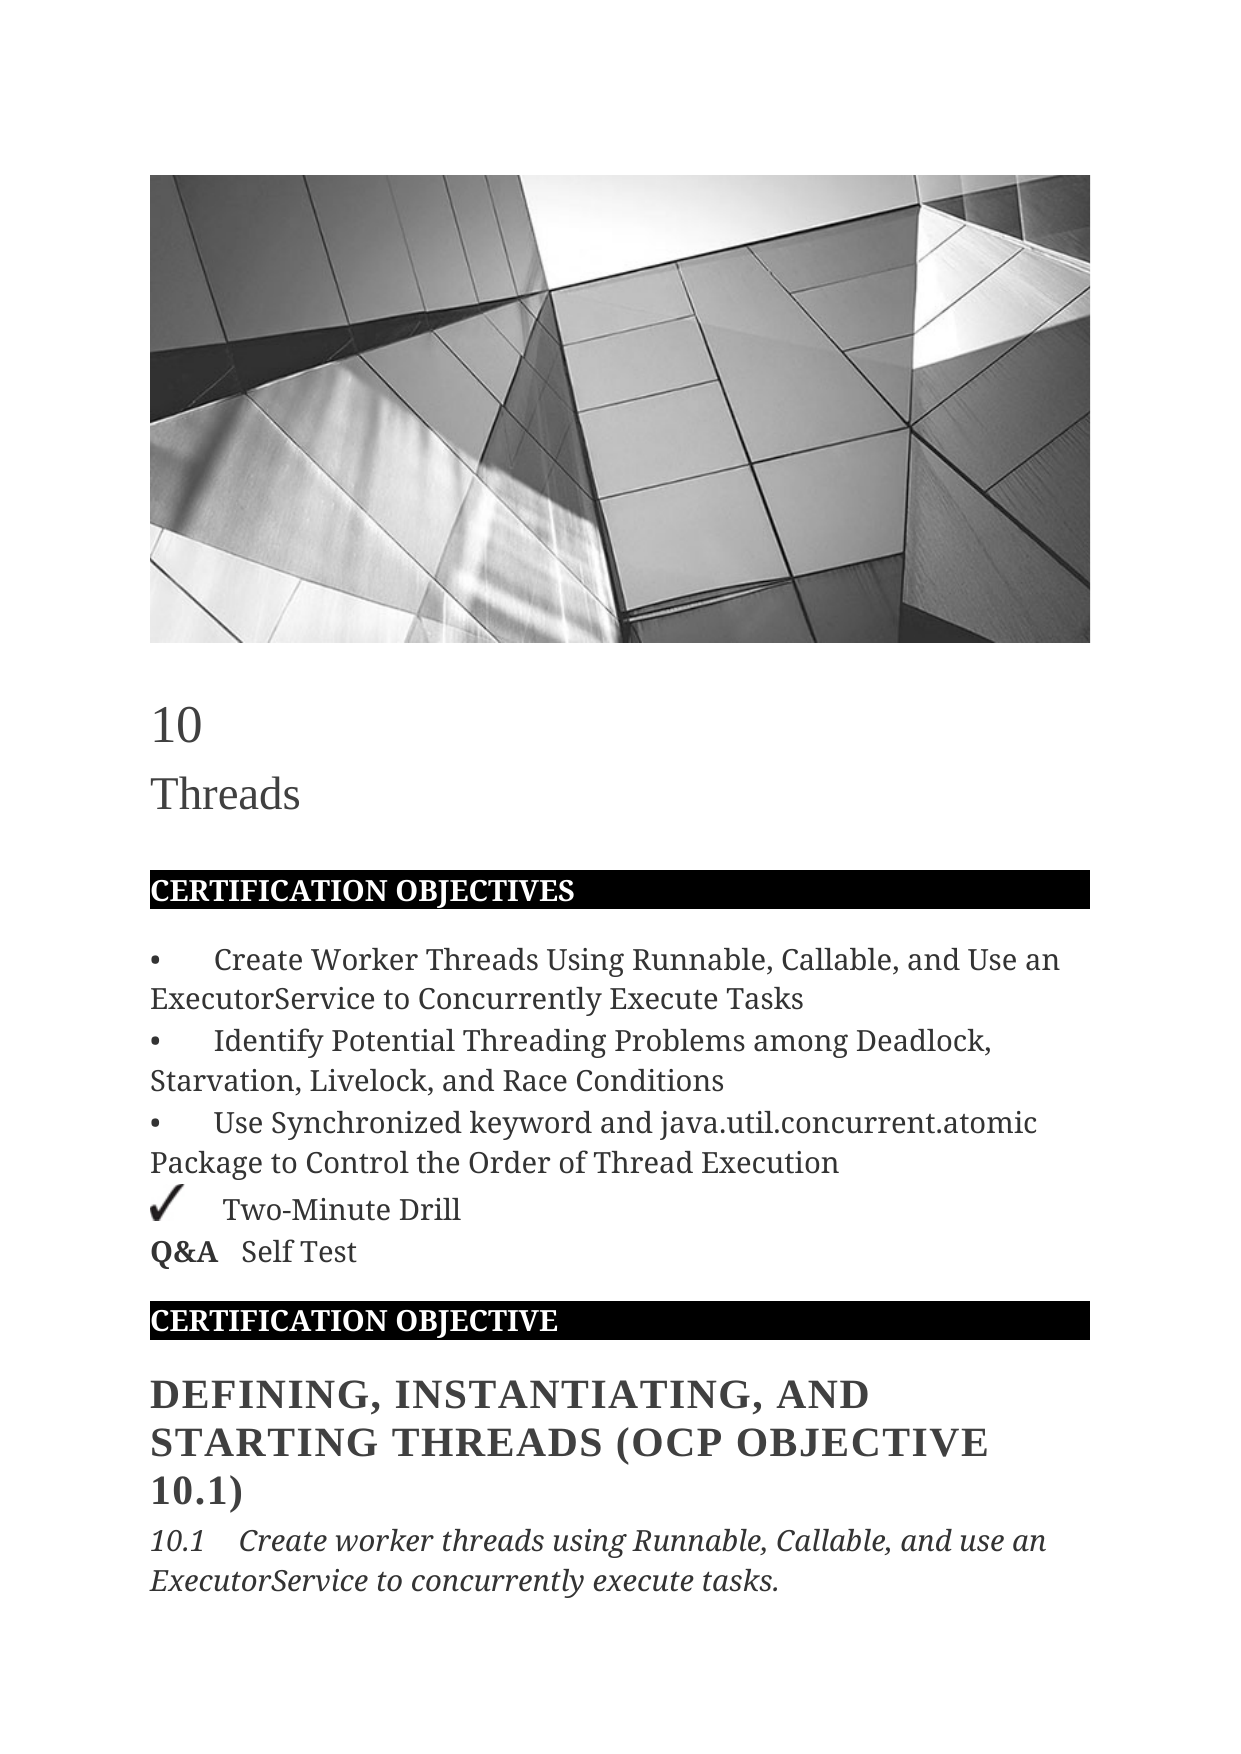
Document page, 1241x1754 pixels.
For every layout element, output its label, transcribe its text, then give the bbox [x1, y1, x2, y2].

text CERTIFICATION OBJECTIVE [150, 1301, 1090, 1340]
text 10.1 Create worker threads using Runnable, Callable, and use an ExecutorService to concurrently execute tasks. [150, 1521, 1090, 1600]
text • Create Worker Threads Using Runnable, Callable, and Use an ExecutorService to Concurrently Execute Tasks [150, 939, 1090, 1018]
text • Identify Potential Threading Problems among Deadlock, Starvation, Livelock, and Race Conditions [150, 1021, 1090, 1100]
text 10 [150, 692, 1090, 753]
text Threads [150, 766, 1090, 820]
picture [150, 1184, 185, 1221]
text DEFINING, INSTANTIATING, AND STARTING THREADS (OCP OBJECTIVE 10.1) [150, 1369, 1090, 1513]
text Q&A Self Test [150, 1232, 1090, 1271]
text Two-Minute Drill [150, 1184, 1090, 1229]
picture [150, 175, 1091, 643]
text • Use Synchronized keyword and java.util.concurrent.atomic Package to Control the Order of Thread Execution [150, 1102, 1090, 1182]
text CERTIFICATION OBJECTIVES [150, 870, 1090, 909]
